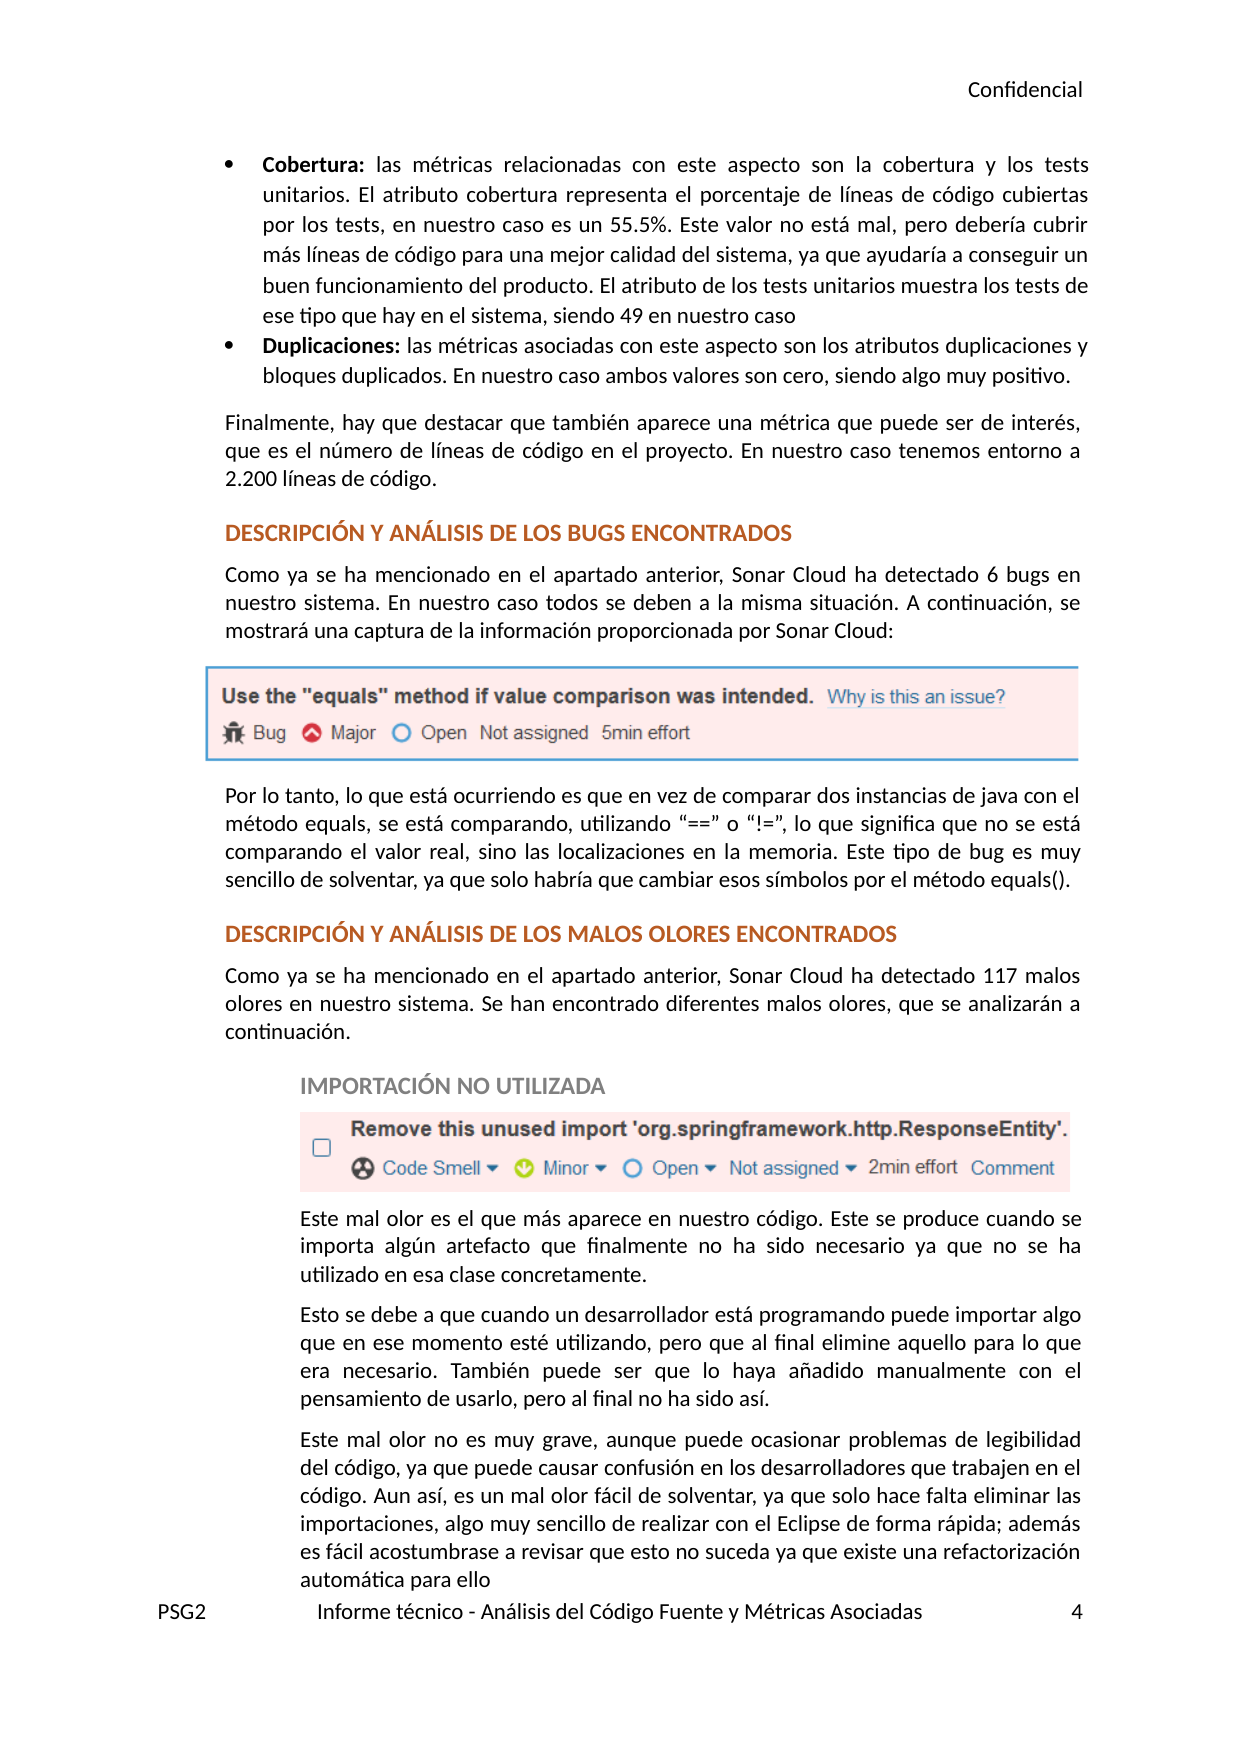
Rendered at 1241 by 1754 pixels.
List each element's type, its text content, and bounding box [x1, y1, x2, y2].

text Como ya se ha mencionado en el apartado anterior, Sonar Cloud ha detectado 6 bugs en nuestro sistema. En nuestro caso todos se deben a la misma situación. A continuación, se mostrará una captura de la información proporcionada por Sonar Cloud: [225, 560, 1083, 644]
text Por lo tanto, lo que está ocurriendo es que en vez de comparar dos instancias de java con el método equals, se está comparando, utilizando “==” o “!=”, lo que significa que no se está comparando el valor real, sino las localizaciones en la memoria. Este tipo de bug es muy sencillo de solventar, ya que solo habría que cambiar esos símbolos por el método equals(). [225, 781, 1083, 893]
text Como ya se ha mencionado en el apartado anterior, Sonar Cloud ha detectado 117 malos olores en nuestro sistema. Se han encontrado diferentes malos olores, que se analizarán a continuación. [225, 961, 1083, 1045]
text Esto se debe a que cuando un desarrollador está programando puede importar algo que en ese momento esté utilizando, pero que al final elimine aquello para lo que era necesario. También puede ser que lo haya añadido manualmente con el pensamiento de usarlo, pero al final no ha sido así. [300, 1300, 1083, 1412]
list Cobertura: las métricas relacionadas con este aspecto son la cobertura y los tests unitarios. El atributo cobertura representa el porcentaje de líneas de código cubiertas por los tests, en nuestro caso es un 55.5%. Este valor no está mal, pero debería cubrir más líneas de código para una mejor calidad del sistema, ya que ayudaría a conseguir un buen funcionamiento del producto. El atributo de los tests unitarios muestra los tests de ese tipo que hay en el sistema, siendo 49 en nuestro caso [225, 150, 1090, 329]
picture [191, 657, 1079, 769]
text Este mal olor es el que más aparece en nuestro código. Este se produce cuando se importa algún artefacto que finalmente no ha sido necesario ya que no se ha utilizado en esa clase concretamente. [300, 1204, 1083, 1288]
subtitle Descripción y análisis de los malos olores encontrados [150, 918, 1083, 948]
subtitle Descripción y análisis de los bugs encontrados [150, 517, 1083, 548]
text Este mal olor no es muy grave, aunque puede ocasionar problemas de legibilidad del código, ya que puede causar confusión en los desarrolladores que trabajen en el código. Aun así, es un mal olor fácil de solventar, ya que solo hace falta eliminar las importaciones, algo muy sencillo de realizar con el Eclipse de forma rápida; además es fácil acostumbrase a revisar que esto no suceda ya que existe una refactorización automática para ello [300, 1425, 1083, 1593]
subtitle Importación no utilizada [225, 1070, 1083, 1100]
text Finalmente, hay que destacar que también aparece una métrica que puede ser de interés, que es el número de líneas de código en el proyecto. En nuestro caso tenemos entorno a 2.200 líneas de código. [225, 408, 1083, 492]
list Duplicaciones: las métricas asociadas con este aspecto son los atributos duplicaciones y bloques duplicados. En nuestro caso ambos valores son cero, siendo algo muy positivo. [225, 331, 1090, 389]
picture [300, 1112, 1071, 1192]
